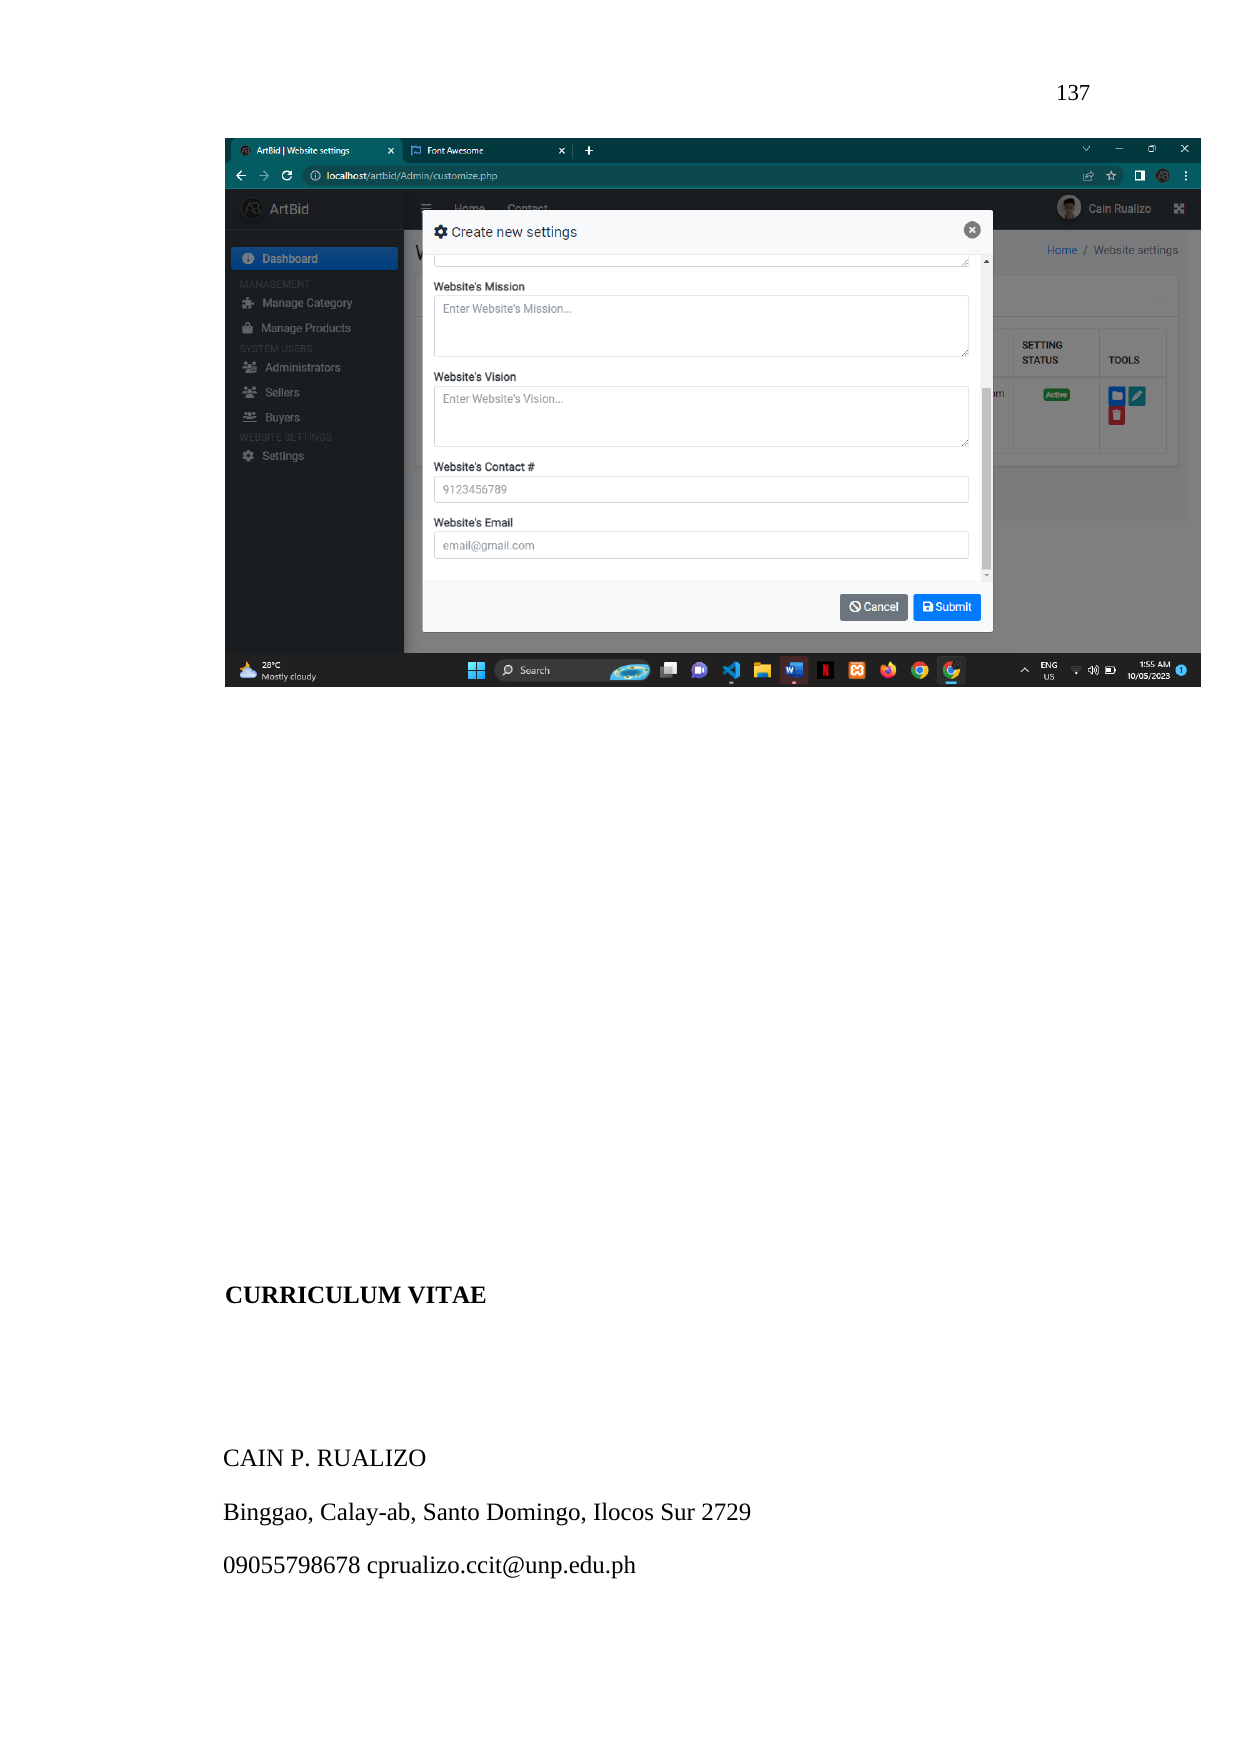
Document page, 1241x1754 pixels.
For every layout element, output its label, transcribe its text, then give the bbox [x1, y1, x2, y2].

text CURRICULUM VITAE [225, 1281, 1110, 1309]
picture [225, 138, 1201, 687]
text CAIN P. RUALIZO [223, 1443, 1110, 1472]
text Binggao, Calay-ab, Santo Domingo, Ilocos Sur 2729 [223, 1497, 1110, 1526]
text 09055798678 cprualizo.ccit@unp.edu.ph [223, 1550, 1110, 1579]
